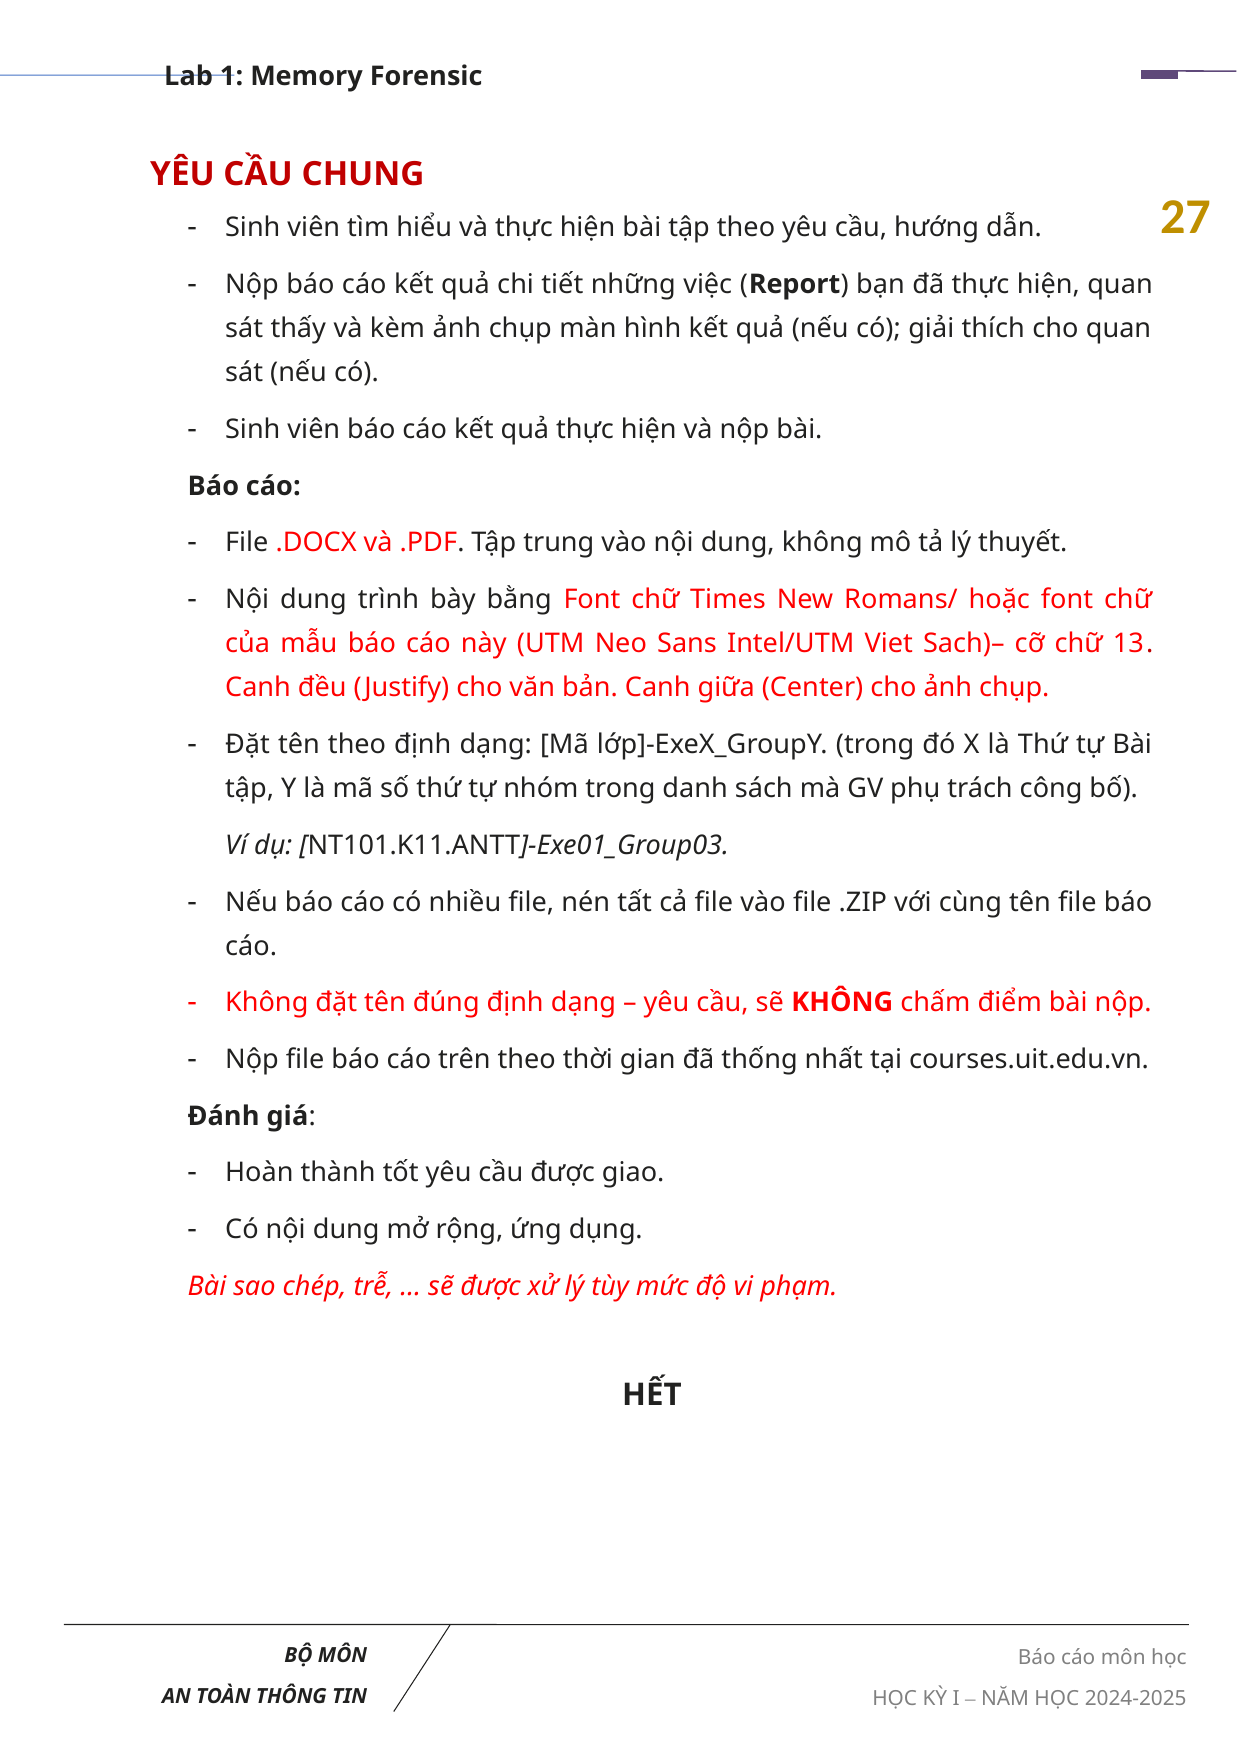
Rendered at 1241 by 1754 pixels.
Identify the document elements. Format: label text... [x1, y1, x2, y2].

list File .DOCX và .PDF. Tập trung vào nội dung, không mô tả lý thuyết. [187, 523, 1153, 560]
text Bài sao chép, trễ, … sẽ được xử lý tùy mức độ vi phạm. [150, 1266, 1153, 1303]
list Hoàn thành tốt yêu cầu được giao. [187, 1153, 1153, 1190]
list Nội dung trình bày bằng Font chữ Times New Romans/ hoặc font chữ của mẫu báo cáo này (UTM Neo Sans Intel/UTM Viet Sach)– cỡ chữ 13. Canh đều (Justify) cho văn bản. Canh giữa (Center) cho ảnh chụp. [187, 579, 1153, 705]
list Sinh viên báo cáo kết quả thực hiện và nộp bài. [187, 409, 1153, 446]
text Đánh giá: [150, 1096, 1153, 1133]
text Báo cáo: [150, 466, 1153, 503]
text HẾT [150, 1372, 1153, 1415]
list Nộp file báo cáo trên theo thời gian đã thống nhất tại courses.uit.edu.vn. [187, 1039, 1153, 1076]
subtitle YÊU CẦU CHUNG [150, 150, 1153, 195]
list Sinh viên tìm hiểu và thực hiện bài tập theo yêu cầu, hướng dẫn. [187, 208, 1153, 245]
list Không đặt tên đúng định dạng – yêu cầu, sẽ KHÔNG chấm điểm bài nộp. [187, 983, 1153, 1020]
list Đặt tên theo định dạng: [Mã lớp]-ExeX_GroupY. (trong đó X là Thứ tự Bài tập, Y là mã số thứ tự nhóm trong danh sách mà GV phụ trách công bố). [187, 724, 1153, 806]
text Ví dụ: [NT101.K11.ANTT]-Exe01_Group03. [225, 825, 1153, 862]
list Nếu báo cáo có nhiều file, nén tất cả file vào file .ZIP với cùng tên file báo cáo. [187, 882, 1153, 963]
list Nộp báo cáo kết quả chi tiết những việc (Report) bạn đã thực hiện, quan sát thấy và kèm ảnh chụp màn hình kết quả (nếu có); giải thích cho quan sát (nếu có). [187, 264, 1153, 390]
list Có nội dung mở rộng, ứng dụng. [187, 1209, 1153, 1246]
